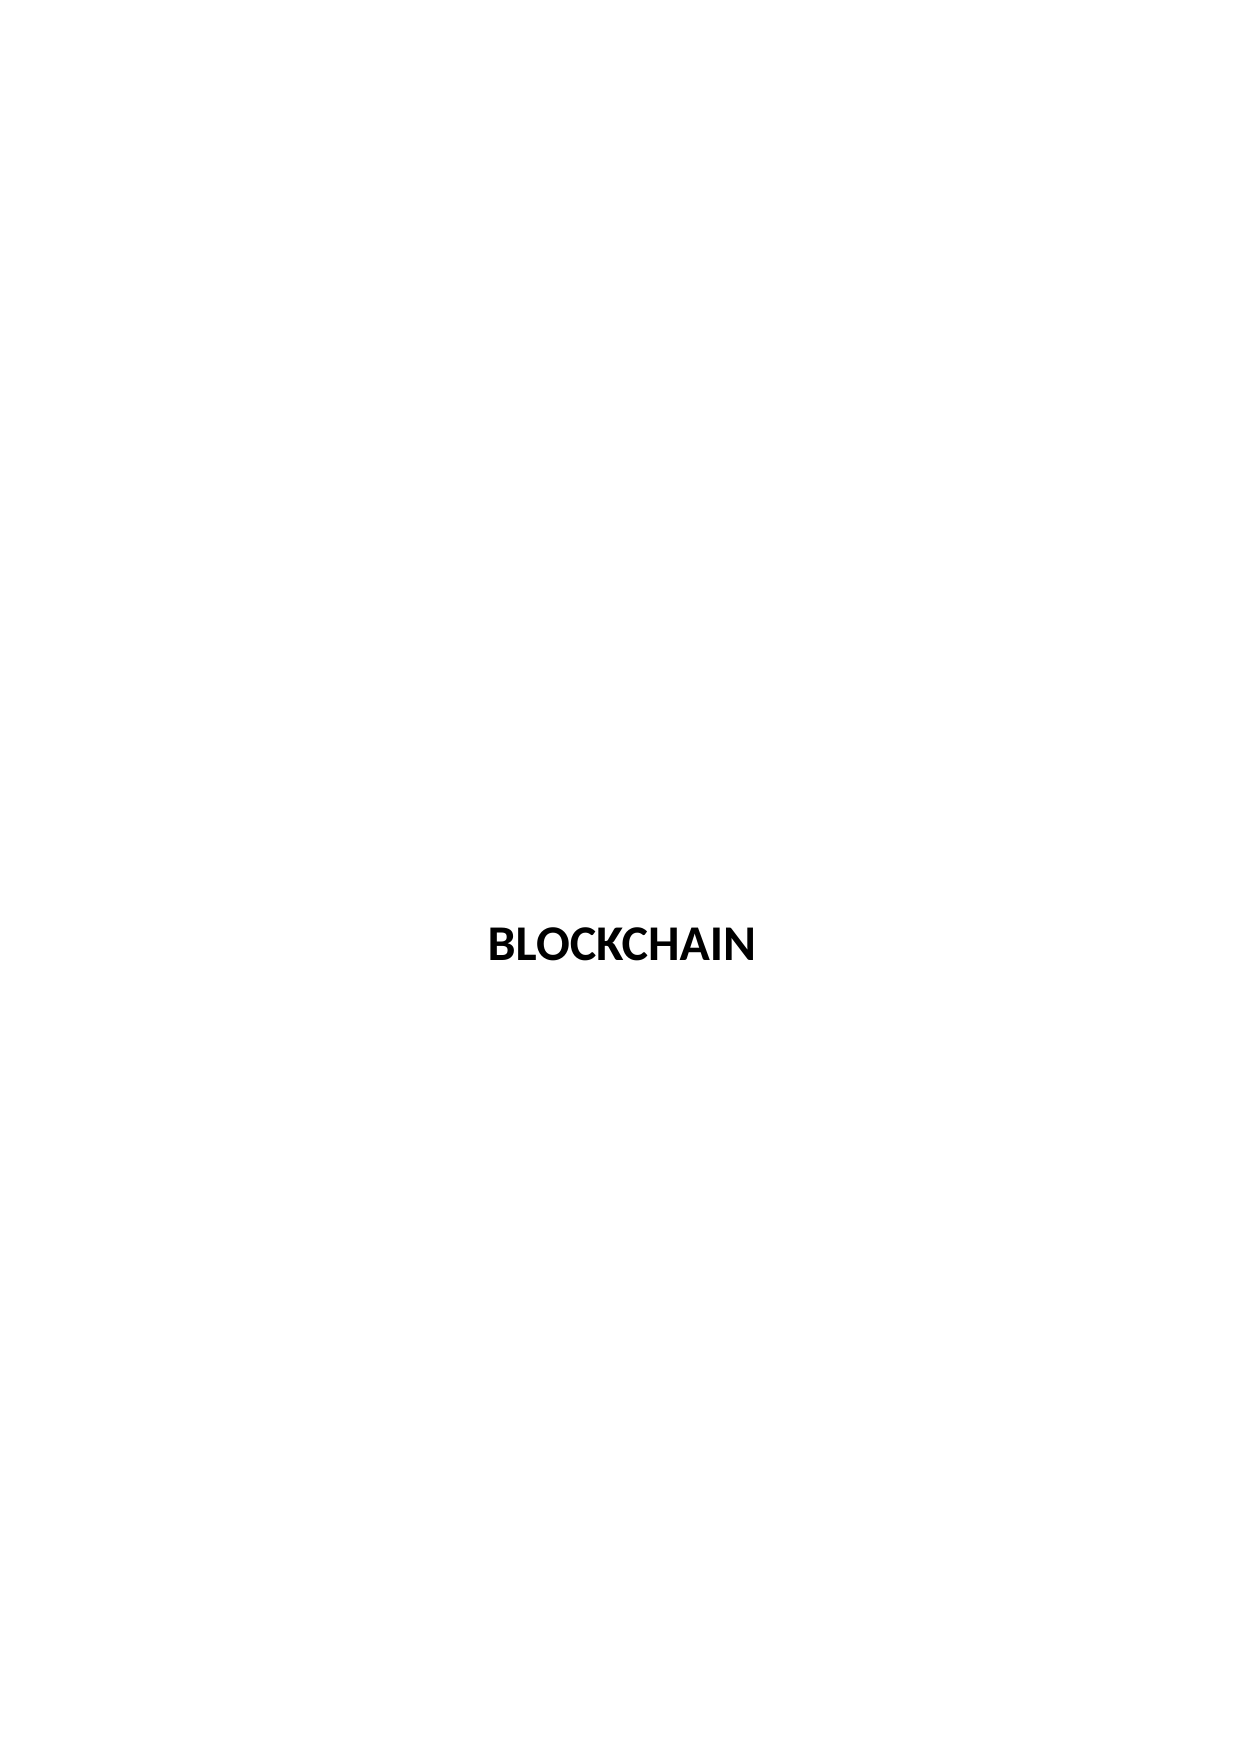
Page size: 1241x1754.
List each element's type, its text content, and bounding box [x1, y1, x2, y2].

subtitle BLOCKCHAIN [150, 912, 756, 973]
